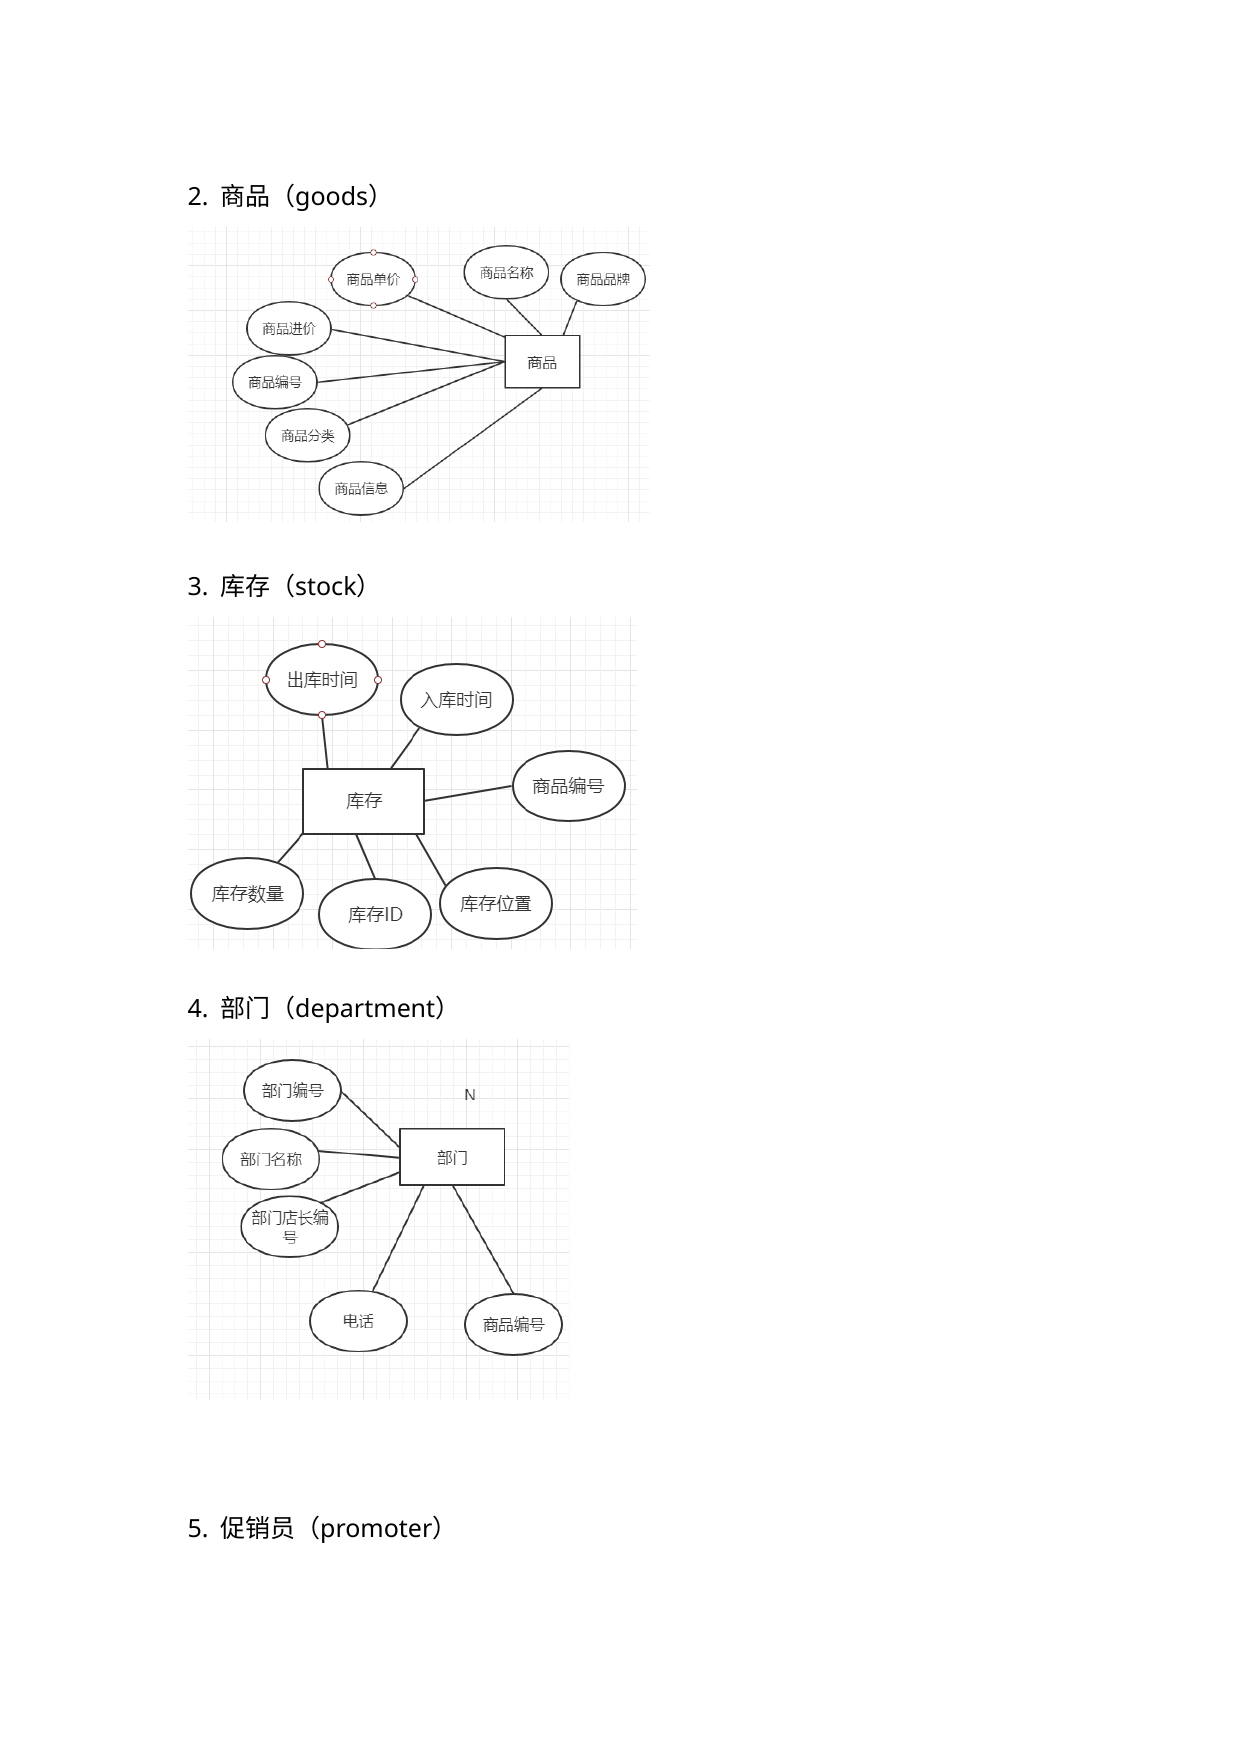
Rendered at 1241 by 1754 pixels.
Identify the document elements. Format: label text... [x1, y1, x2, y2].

list 商品（goods） [187, 162, 1053, 227]
list 促销员（promoter） [187, 1494, 1053, 1559]
picture [187, 617, 638, 949]
list 库存（stock） [187, 552, 1053, 617]
list 部门（department） [187, 974, 1053, 1039]
picture [187, 227, 650, 522]
picture [187, 1039, 570, 1400]
